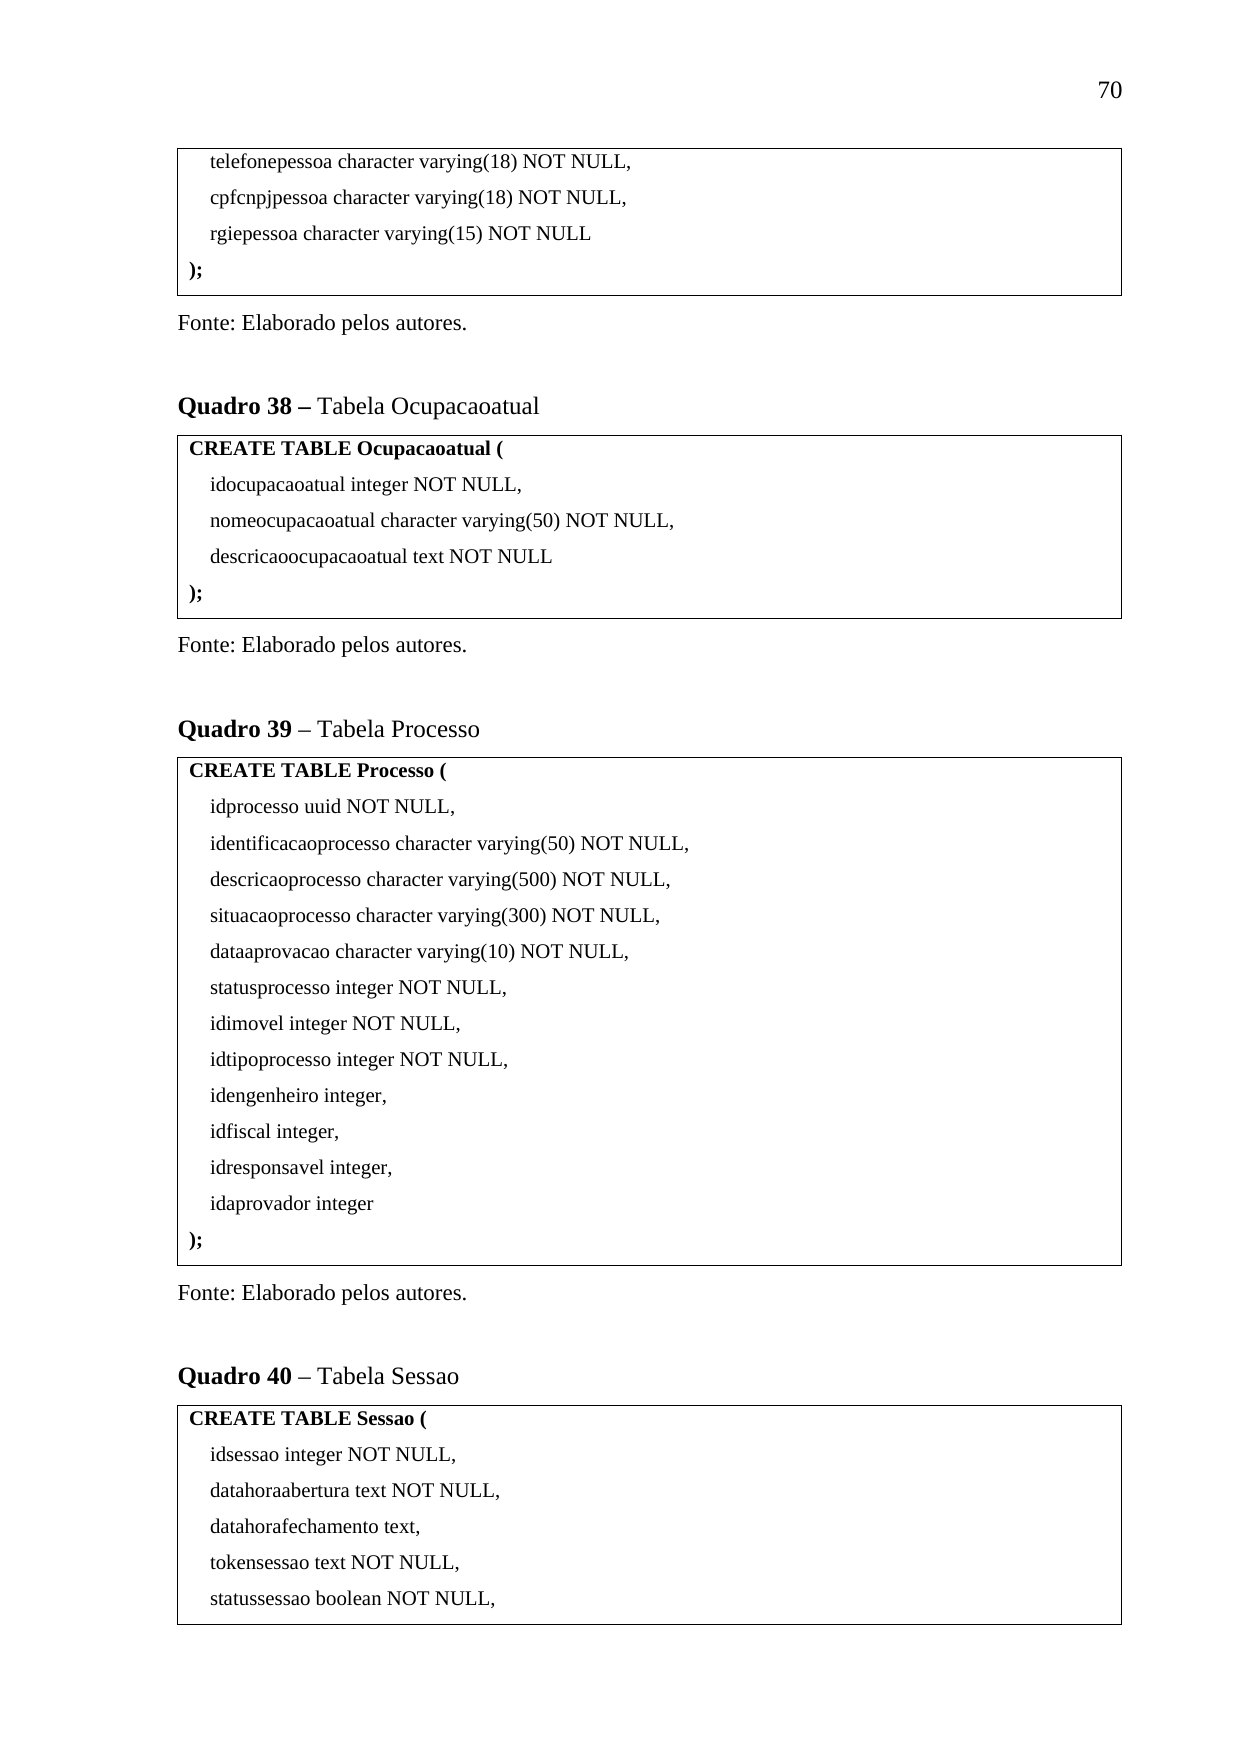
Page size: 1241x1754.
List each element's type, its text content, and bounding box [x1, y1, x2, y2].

text Quadro 38 – Tabela Ocupacaoatual [177, 391, 1122, 420]
text Fonte: Elaborado pelos autores. [177, 1279, 1122, 1305]
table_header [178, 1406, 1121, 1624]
text Quadro 39 – Tabela Processo [177, 714, 1122, 743]
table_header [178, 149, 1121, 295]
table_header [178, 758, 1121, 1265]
text Quadro 40 – Tabela Sessao [177, 1361, 1122, 1390]
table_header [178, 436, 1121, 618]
text Fonte: Elaborado pelos autores. [177, 632, 1122, 658]
text Fonte: Elaborado pelos autores. [177, 309, 1122, 335]
